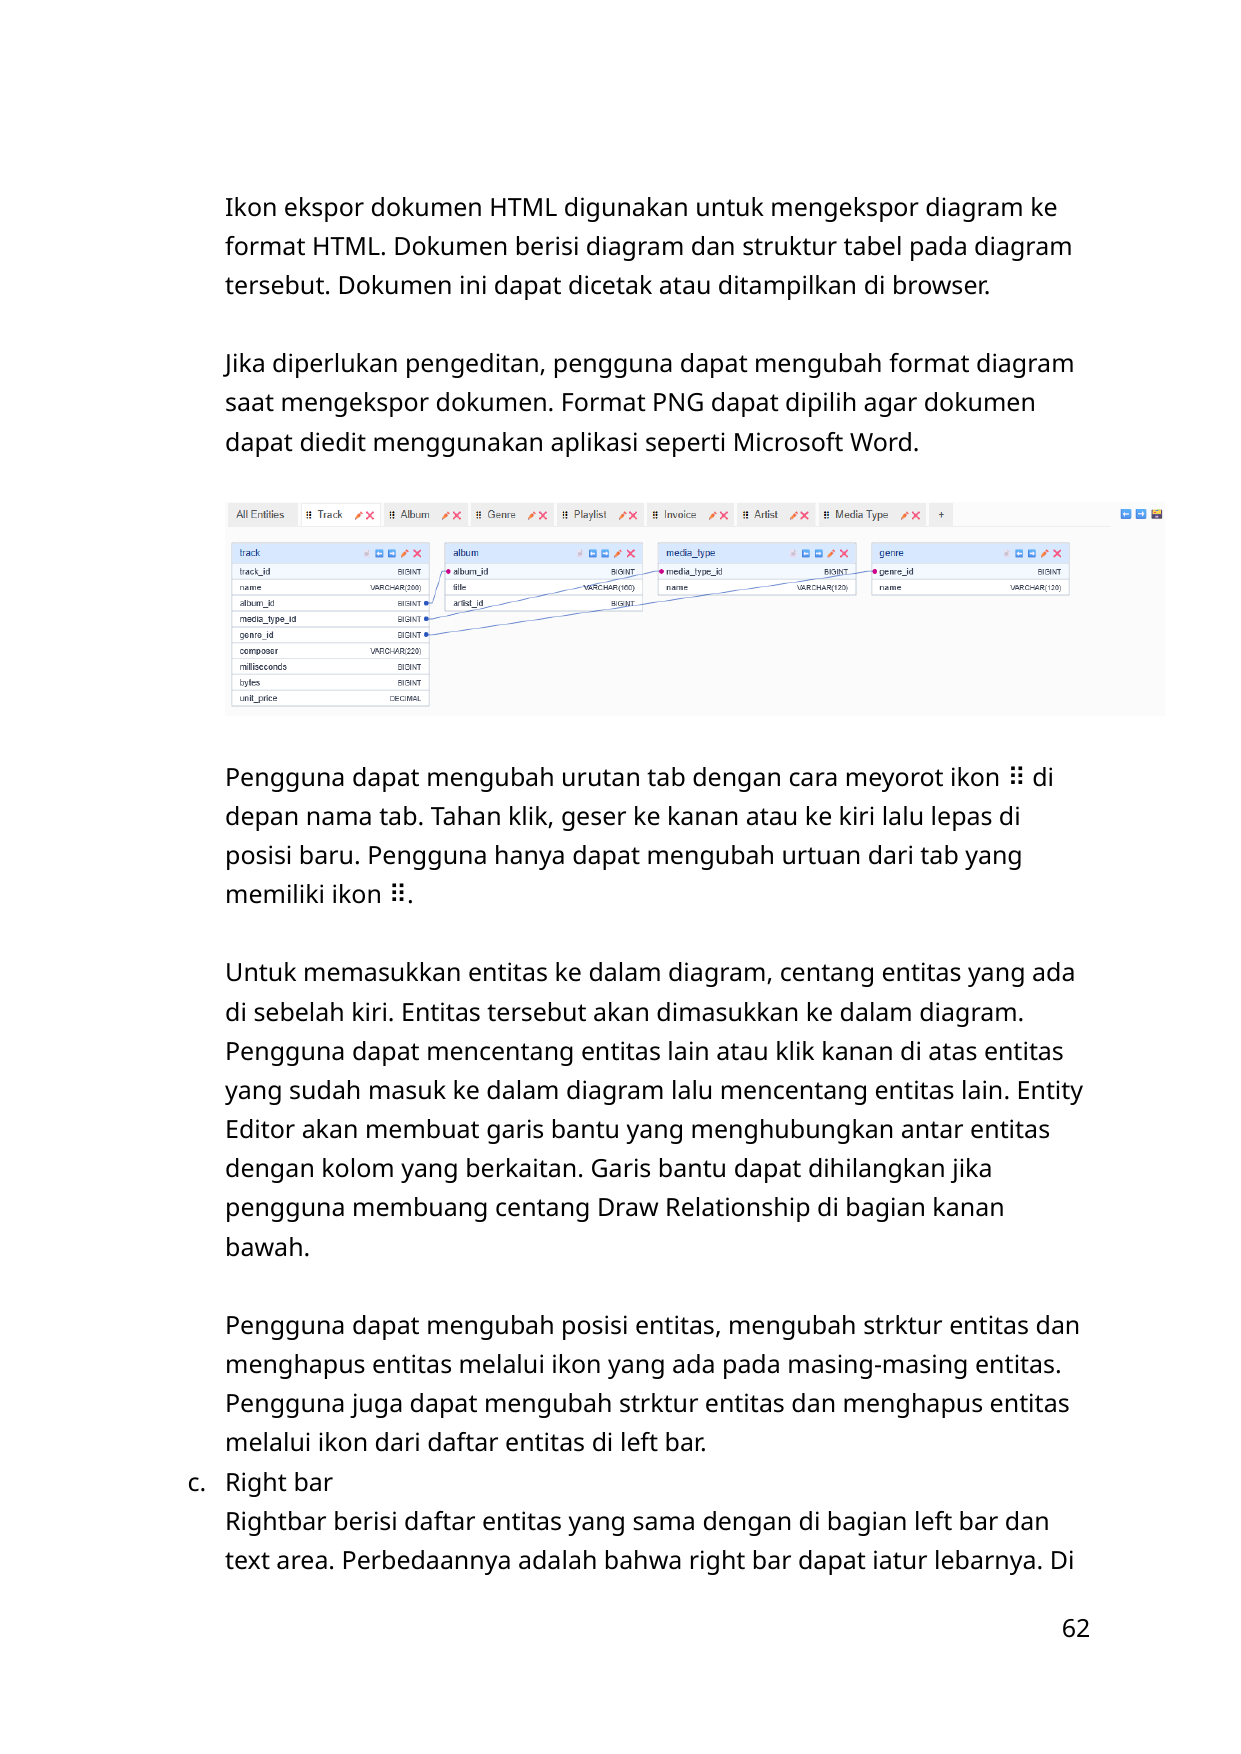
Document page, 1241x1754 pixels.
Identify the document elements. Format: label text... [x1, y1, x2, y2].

list Pengguna dapat mengubah posisi entitas, mengubah strktur entitas dan menghapus entitas melalui ikon yang ada pada masing-masing entitas. Pengguna juga dapat mengubah strktur entitas dan menghapus entitas melalui ikon dari daftar entitas di left bar. [225, 1308, 1090, 1459]
picture [225, 502, 1166, 716]
list Ikon ekspor dokumen HTML digunakan untuk mengekspor diagram ke format HTML. Dokumen berisi diagram dan struktur tabel pada diagram tersebut. Dokumen ini dapat dicetak atau ditampilkan di browser. [225, 189, 1090, 302]
list Jika diperlukan pengeditan, pengguna dapat mengubah format diagram saat mengekspor dokumen. Format PNG dapat dipilih agar dokumen dapat diedit menggunakan aplikasi seperti Microsoft Word. [225, 346, 1090, 458]
list Pengguna dapat mengubah urutan tab dengan cara meyorot ikon ⠿ di depan nama tab. Tahan klik, geser ke kanan atau ke kiri lalu lepas di posisi baru. Pengguna hanya dapat mengubah urtuan dari tab yang memiliki ikon ⠿. [225, 759, 1090, 911]
list Right bar [187, 1464, 1090, 1498]
list Untuk memasukkan entitas ke dalam diagram, centang entitas yang ada di sebelah kiri. Entitas tersebut akan dimasukkan ke dalam diagram. Pengguna dapat mencentang entitas lain atau klik kanan di atas entitas yang sudah masuk ke dalam diagram lalu mencentang entitas lain. Entity Editor akan membuat garis bantu yang menghubungkan antar entitas dengan kolom yang berkaitan. Garis bantu dapat dihilangkan jika pengguna membuang centang Draw Relationship di bagian kanan bawah. [225, 955, 1090, 1263]
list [225, 1503, 1090, 1577]
